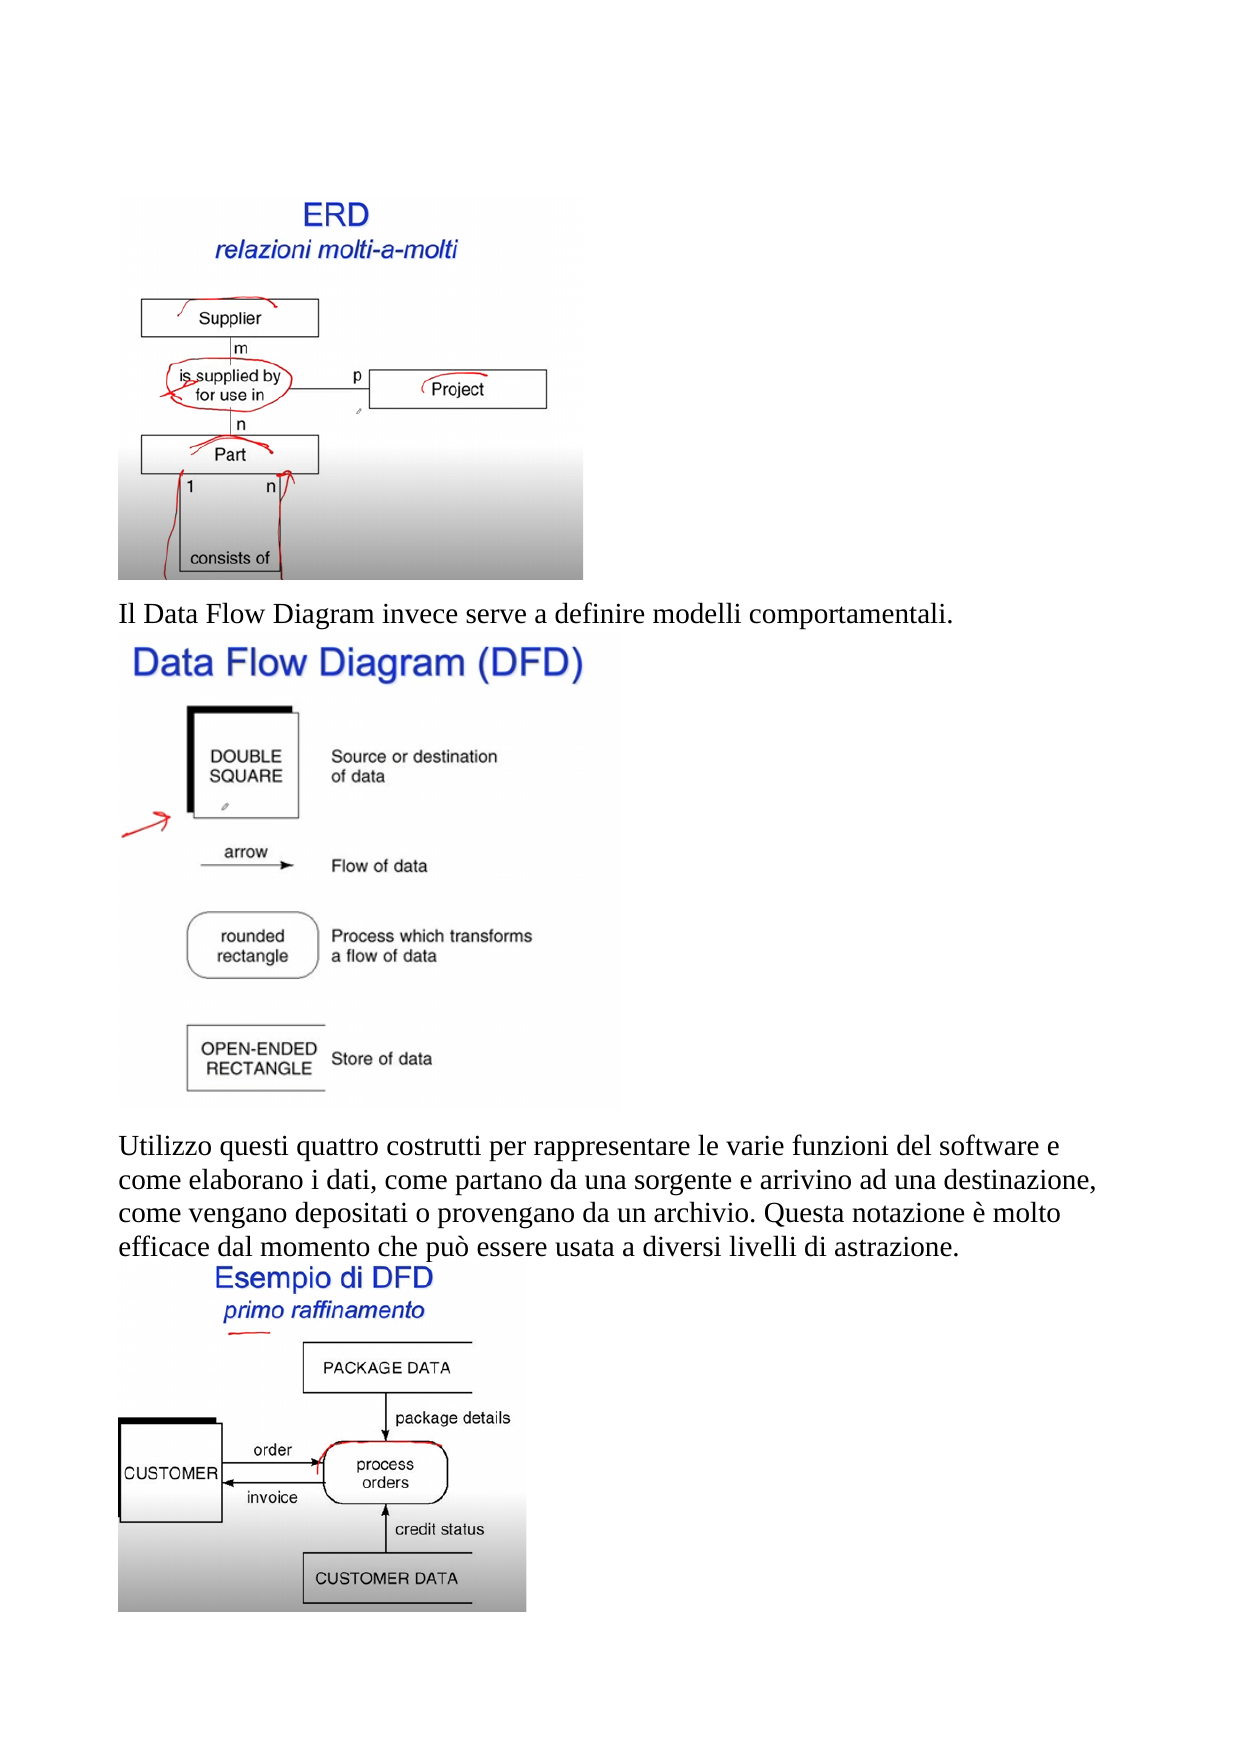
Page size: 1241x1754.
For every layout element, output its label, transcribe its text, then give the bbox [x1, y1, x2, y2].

picture [118, 1262, 527, 1612]
picture [118, 197, 584, 580]
picture [118, 632, 621, 1110]
